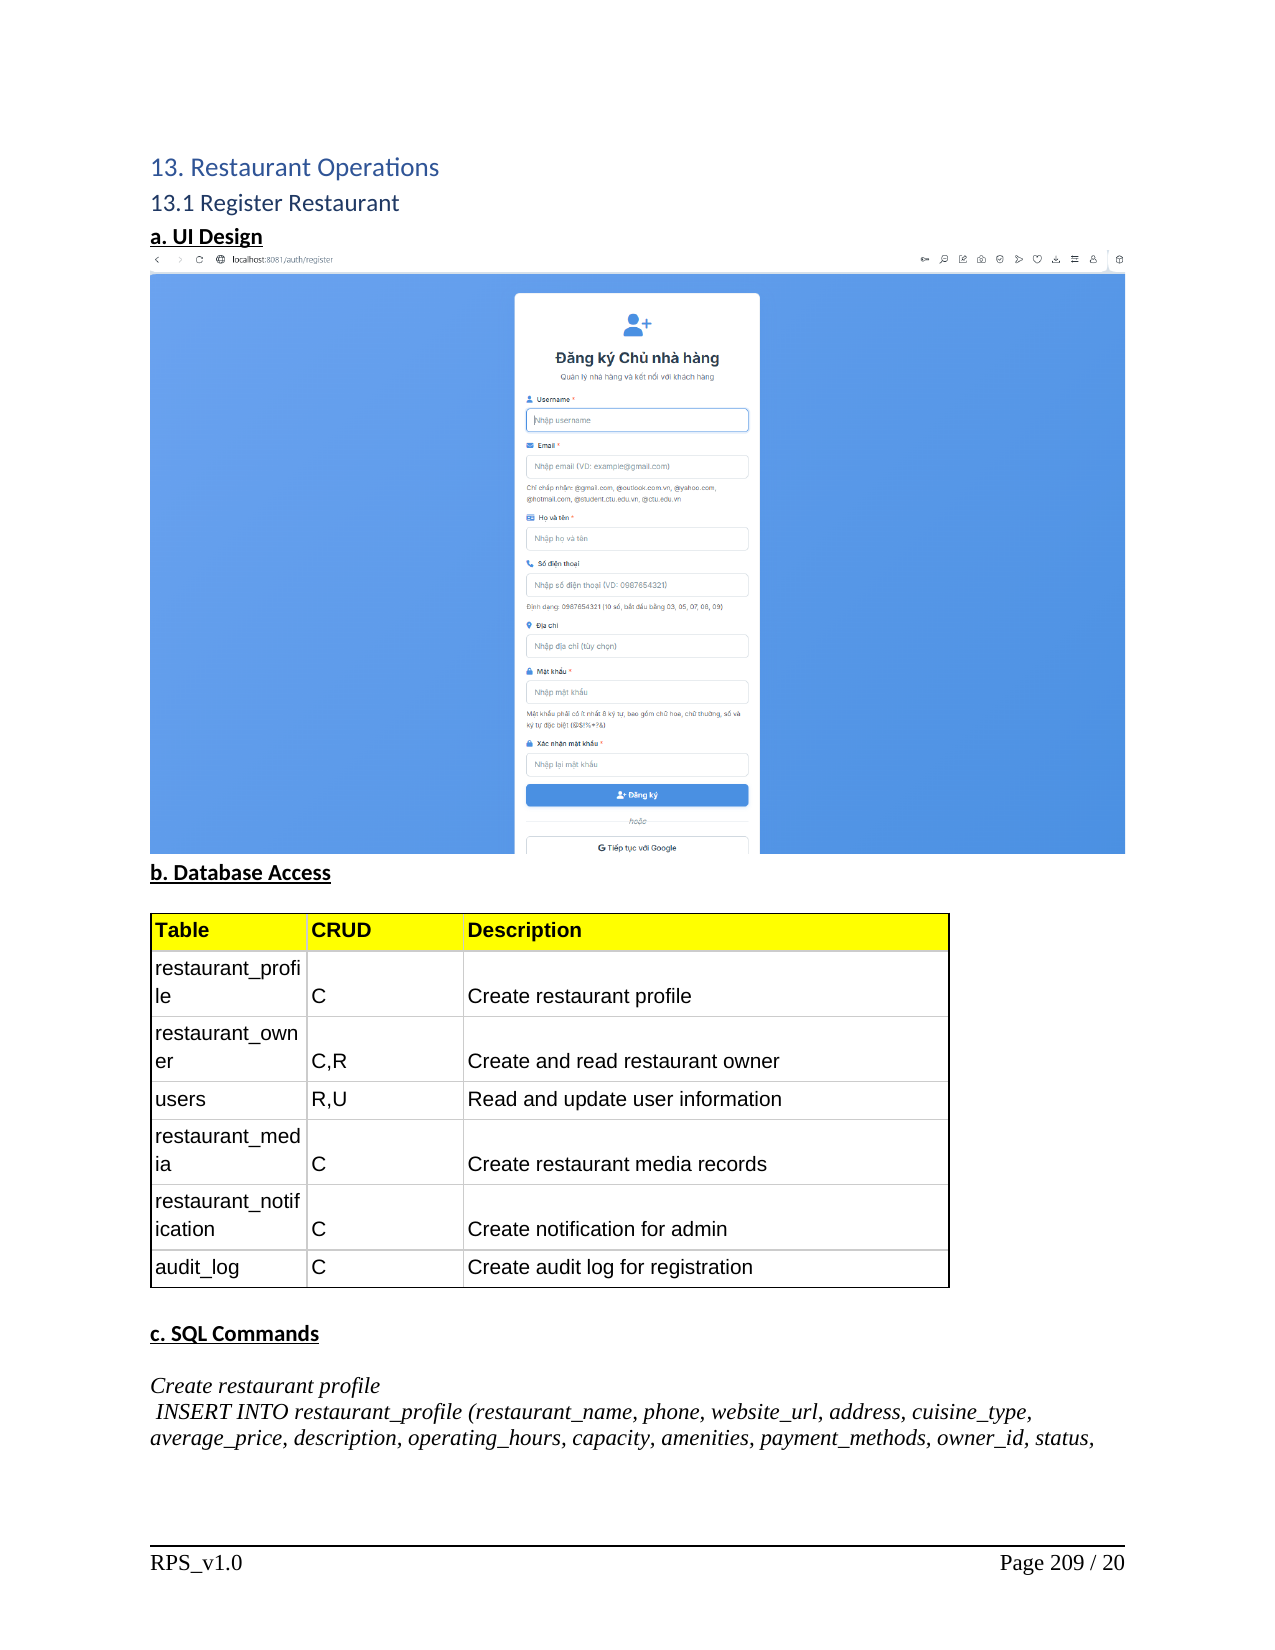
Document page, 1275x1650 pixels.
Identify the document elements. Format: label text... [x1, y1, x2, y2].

picture [150, 250, 1125, 854]
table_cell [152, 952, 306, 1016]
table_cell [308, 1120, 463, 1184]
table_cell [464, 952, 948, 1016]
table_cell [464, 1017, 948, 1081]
subtitle c. SQL Commands [150, 1319, 1125, 1347]
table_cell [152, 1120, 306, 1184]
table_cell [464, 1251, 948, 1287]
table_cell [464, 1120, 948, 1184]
subtitle a. UI Design [150, 222, 1125, 250]
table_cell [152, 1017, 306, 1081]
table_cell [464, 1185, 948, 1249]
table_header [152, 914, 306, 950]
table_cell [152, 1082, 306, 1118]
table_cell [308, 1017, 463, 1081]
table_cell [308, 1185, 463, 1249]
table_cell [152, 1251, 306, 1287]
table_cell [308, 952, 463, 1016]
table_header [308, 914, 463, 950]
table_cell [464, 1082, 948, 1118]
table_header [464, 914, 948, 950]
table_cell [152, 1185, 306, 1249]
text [150, 1372, 1125, 1451]
subtitle 13. Restaurant Operations [150, 150, 1125, 183]
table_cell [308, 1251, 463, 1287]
subtitle 13.1 Register Restaurant [150, 187, 1125, 218]
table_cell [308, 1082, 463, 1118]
subtitle b. Database Access [150, 858, 1125, 886]
